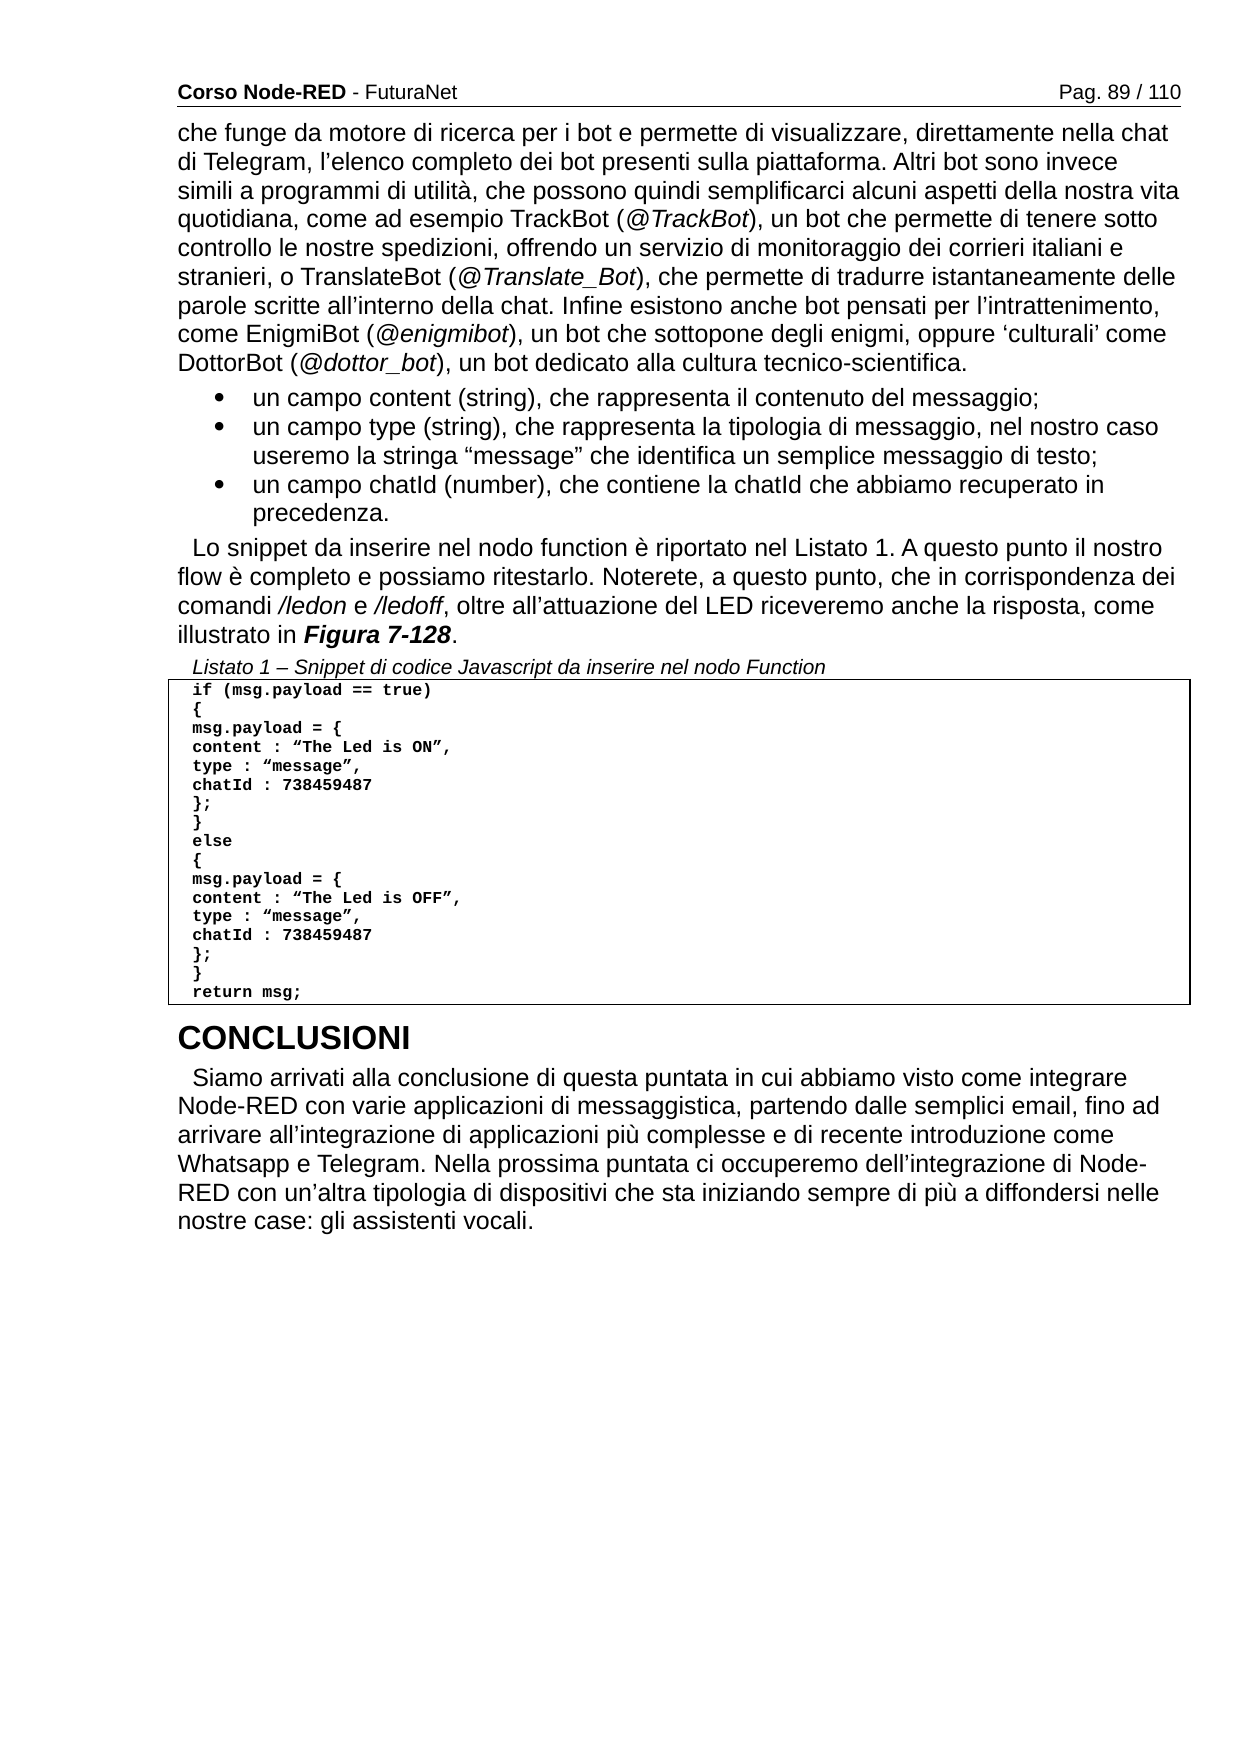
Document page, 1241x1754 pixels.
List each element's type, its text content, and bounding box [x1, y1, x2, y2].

list un campo chatId (number), che contiene la chatId che abbiamo recuperato in precedenza. [215, 469, 1181, 527]
text if (msg.payload == true) [169, 680, 1189, 701]
subtitle CONCLUSIONI [177, 1018, 1181, 1056]
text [177, 118, 1181, 377]
text else [177, 833, 1181, 851]
text { [177, 851, 1181, 870]
text }; [177, 946, 1181, 964]
text content : “The Led is ON”, [177, 738, 1181, 757]
text } [177, 814, 1181, 833]
list Listato 1 – Snippet di codice Javascript da inserire nel nodo Function [177, 655, 1181, 679]
text } [177, 964, 1181, 980]
text type : “message”, [177, 908, 1181, 927]
list un campo type (string), che rappresenta la tipologia di messaggio, nel nostro caso useremo la stringa “message” che identifica un semplice messaggio di testo; [215, 412, 1181, 469]
text return msg; [169, 980, 1189, 1004]
list un campo content (string), che rappresenta il contenuto del messaggio; [215, 383, 1181, 412]
text content : “The Led is OFF”, [177, 889, 1181, 908]
text chatId : 738459487 [177, 927, 1181, 946]
text type : “message”, [177, 757, 1181, 776]
text { [177, 701, 1181, 719]
text msg.payload = { [177, 870, 1181, 889]
text msg.payload = { [177, 719, 1181, 738]
text chatId : 738459487 [177, 776, 1181, 795]
text Siamo arrivati alla conclusione di questa puntata in cui abbiamo visto come integrare Node-RED con varie applicazioni di messaggistica, partendo dalle semplici email, fino ad arrivare all’integrazione di applicazioni più complesse e di recente introduzione come Whatsapp e Telegram. Nella prossima puntata ci occuperemo dell’integrazione di Node-RED con un’altra tipologia di dispositivi che sta iniziando sempre di più a diffondersi nelle nostre case: gli assistenti vocali. [177, 1063, 1181, 1235]
text }; [177, 795, 1181, 814]
